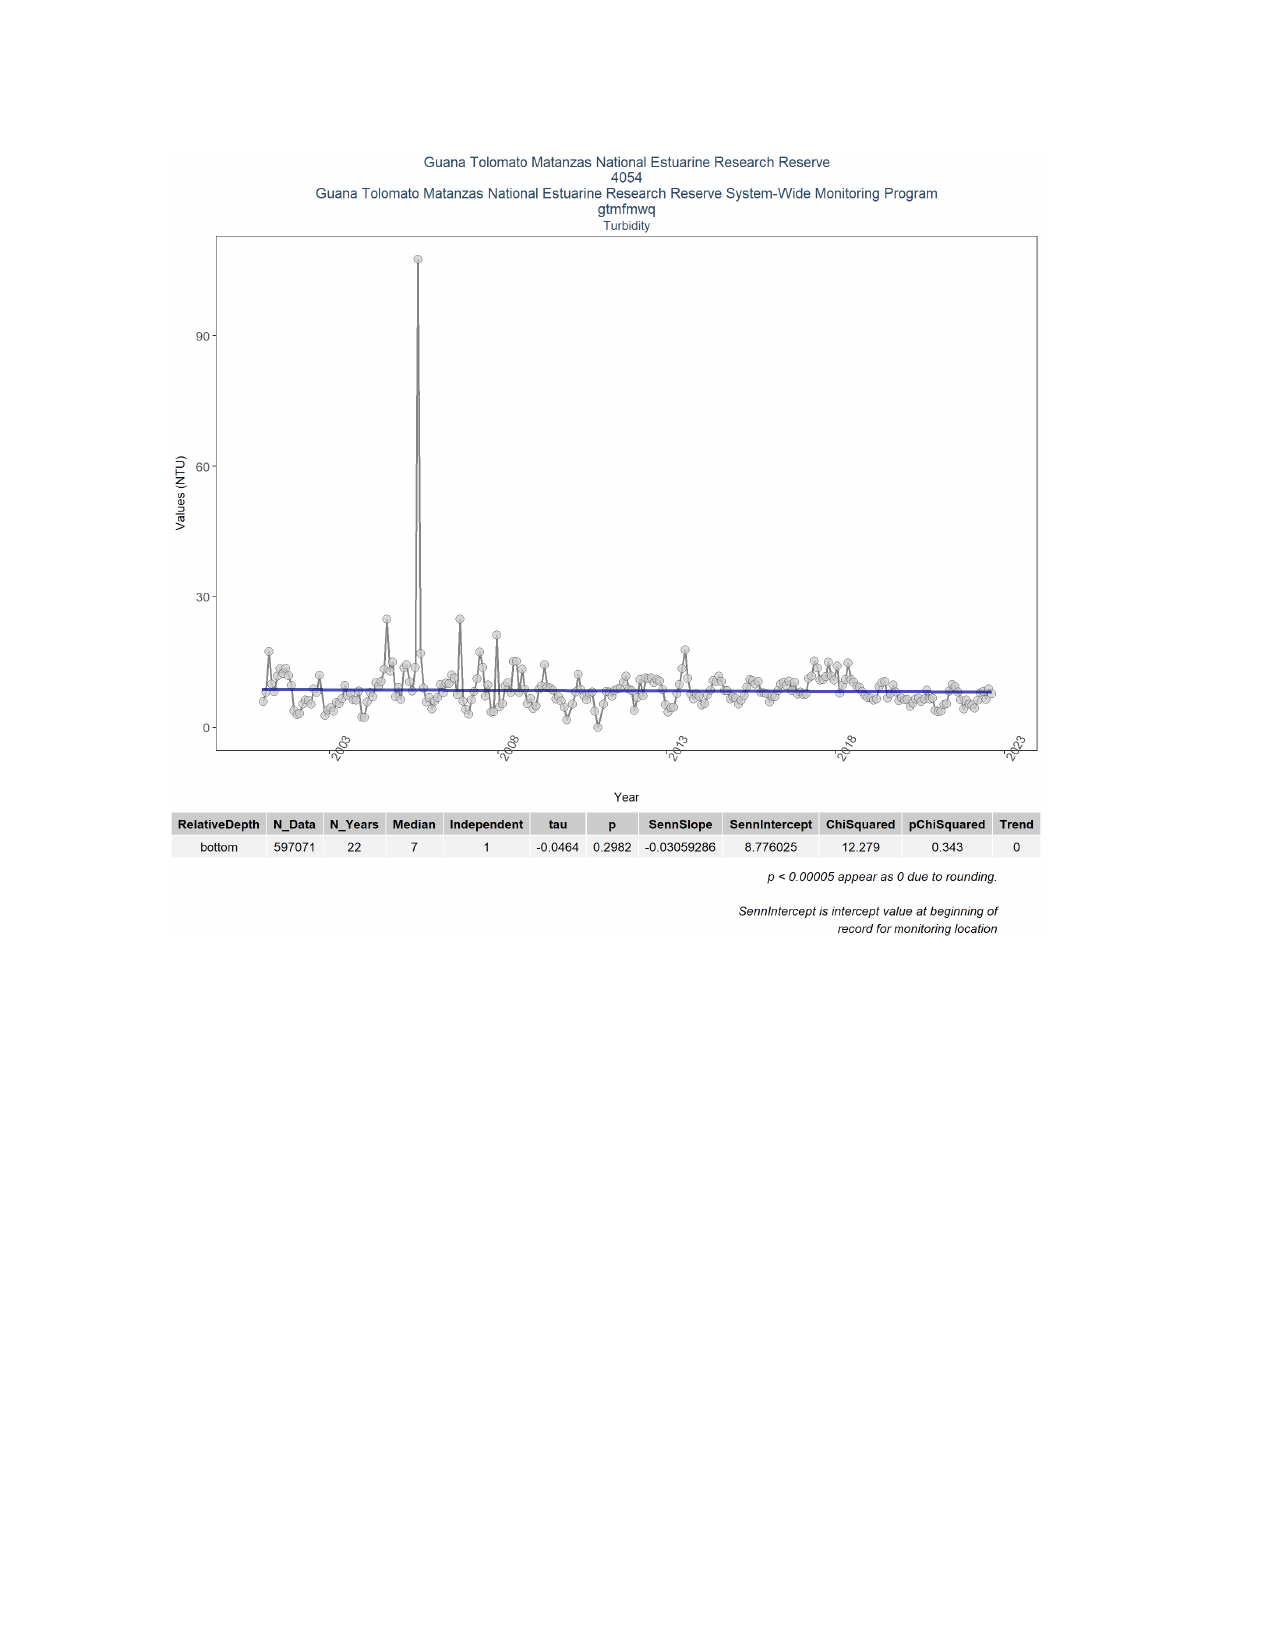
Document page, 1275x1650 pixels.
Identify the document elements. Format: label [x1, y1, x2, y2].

picture [168, 150, 1044, 938]
